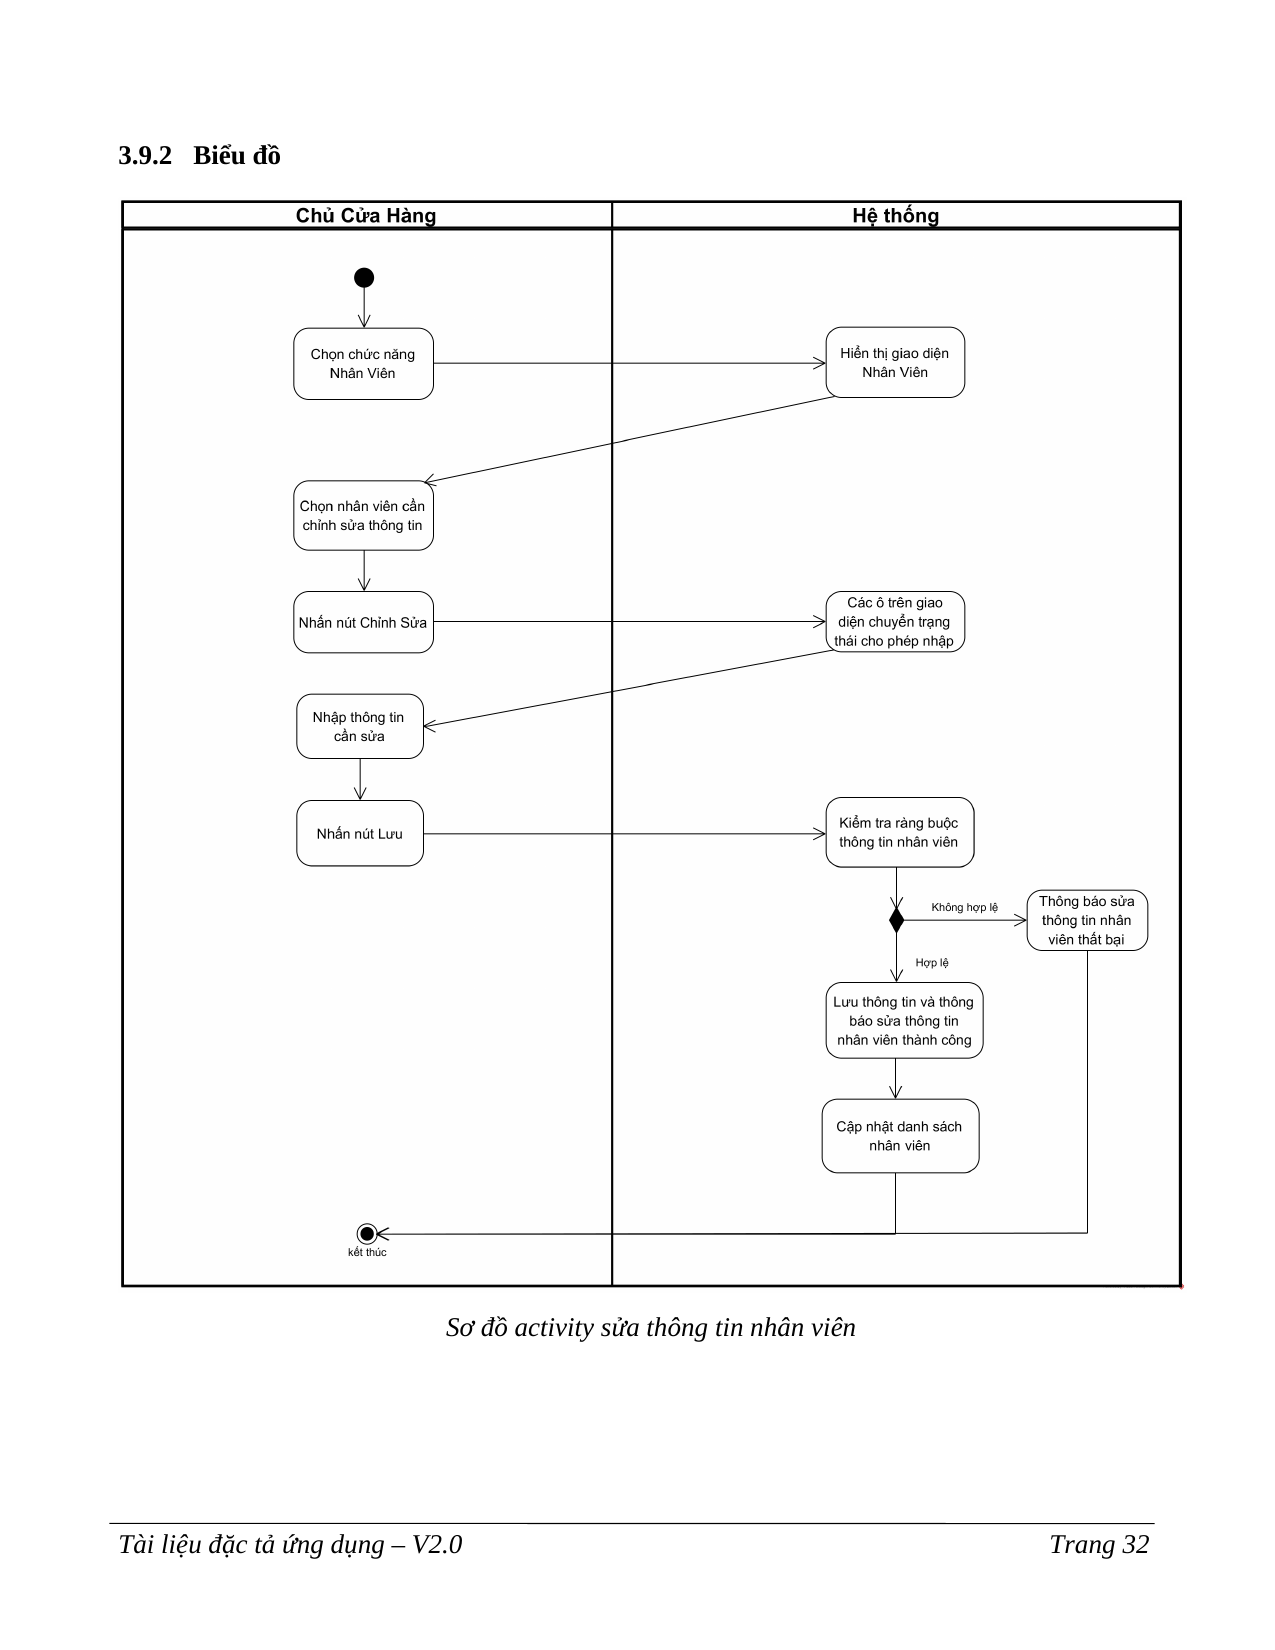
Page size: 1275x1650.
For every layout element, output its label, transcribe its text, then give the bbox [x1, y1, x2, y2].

subtitle Biểu đồ [118, 139, 1186, 170]
picture [118, 197, 1187, 1293]
text Sơ đồ activity sửa thông tin nhân viên [118, 1311, 1186, 1343]
